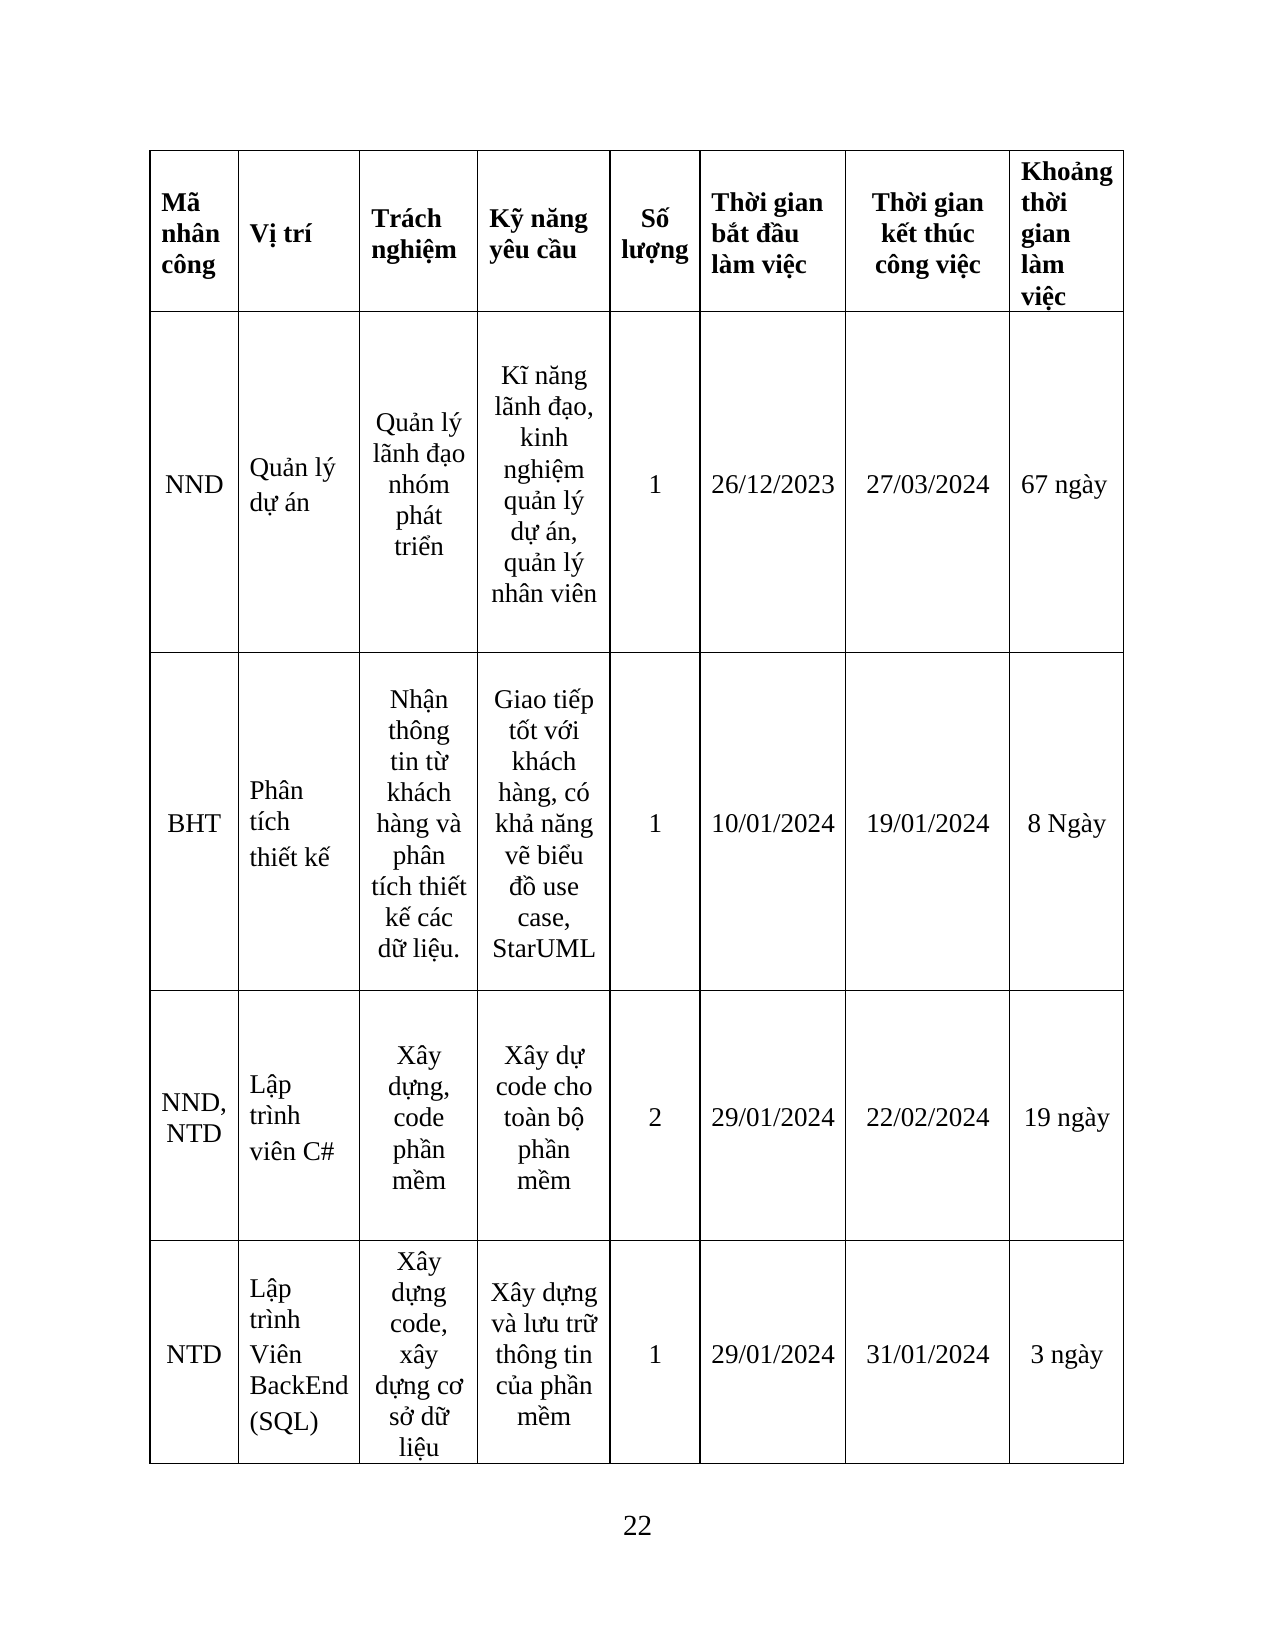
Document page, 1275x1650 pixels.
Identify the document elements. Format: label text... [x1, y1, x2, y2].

table_header Vị trí [239, 151, 359, 311]
table_cell 8 Ngày [1010, 653, 1123, 989]
table_cell 19/01/2024 [846, 653, 1009, 989]
table_cell Quản lý dự án [239, 312, 359, 652]
table_header Khoảng thời gian làm việc [1010, 151, 1123, 311]
table_cell Lập trình viên C# [239, 991, 359, 1239]
table_cell 1 [611, 312, 699, 652]
table_cell NND [151, 312, 238, 652]
table_cell 1 [611, 653, 699, 989]
table_header Số lượng [611, 151, 699, 311]
table_cell 3 ngày [1010, 1241, 1123, 1463]
table_cell 29/01/2024 [701, 991, 845, 1239]
table_cell Nhận thông tin từ khách hàng và phân tích thiết kế các dữ liệu. [360, 653, 477, 989]
table_cell 1 [611, 1241, 699, 1463]
table_cell 22/02/2024 [846, 991, 1009, 1239]
table_cell NND, NTD [151, 991, 238, 1239]
table_cell Lập trình Viên BackEnd (SQL) [239, 1241, 359, 1463]
table_cell Xây dự code cho toàn bộ phần mềm [478, 991, 609, 1239]
table_cell 2 [611, 991, 699, 1239]
table_cell 26/12/2023 [701, 312, 845, 652]
table_cell 29/01/2024 [701, 1241, 845, 1463]
table_header Thời gian kết thúc công việc [846, 151, 1009, 311]
table_cell 19 ngày [1010, 991, 1123, 1239]
table_cell 31/01/2024 [846, 1241, 1009, 1463]
table_cell Xây dựng, code phần mềm [360, 991, 477, 1239]
table_header Kỹ năng yêu cầu [478, 151, 609, 311]
table_header Mã nhân công [151, 151, 238, 311]
table_cell Kĩ năng lãnh đạo, kinh nghiệm quản lý dự án, quản lý nhân viên [478, 312, 609, 652]
table_cell NTD [151, 1241, 238, 1463]
table_cell Xây dựng code, xây dựng cơ sở dữ liệu [360, 1241, 477, 1463]
table_cell Xây dựng và lưu trữ thông tin của phần mềm [478, 1241, 609, 1463]
table_header Trách nghiệm [360, 151, 477, 311]
table_header Thời gian bắt đầu làm việc [701, 151, 845, 311]
table_cell Giao tiếp tốt với khách hàng, có khả năng vẽ biểu đồ use case, StarUML [478, 653, 609, 989]
table_cell 67 ngày [1010, 312, 1123, 652]
table_cell BHT [151, 653, 238, 989]
table_cell Phân tích thiết kế [239, 653, 359, 989]
table_cell 27/03/2024 [846, 312, 1009, 652]
table_cell 10/01/2024 [701, 653, 845, 989]
table_cell Quản lý lãnh đạo nhóm phát triển [360, 312, 477, 652]
